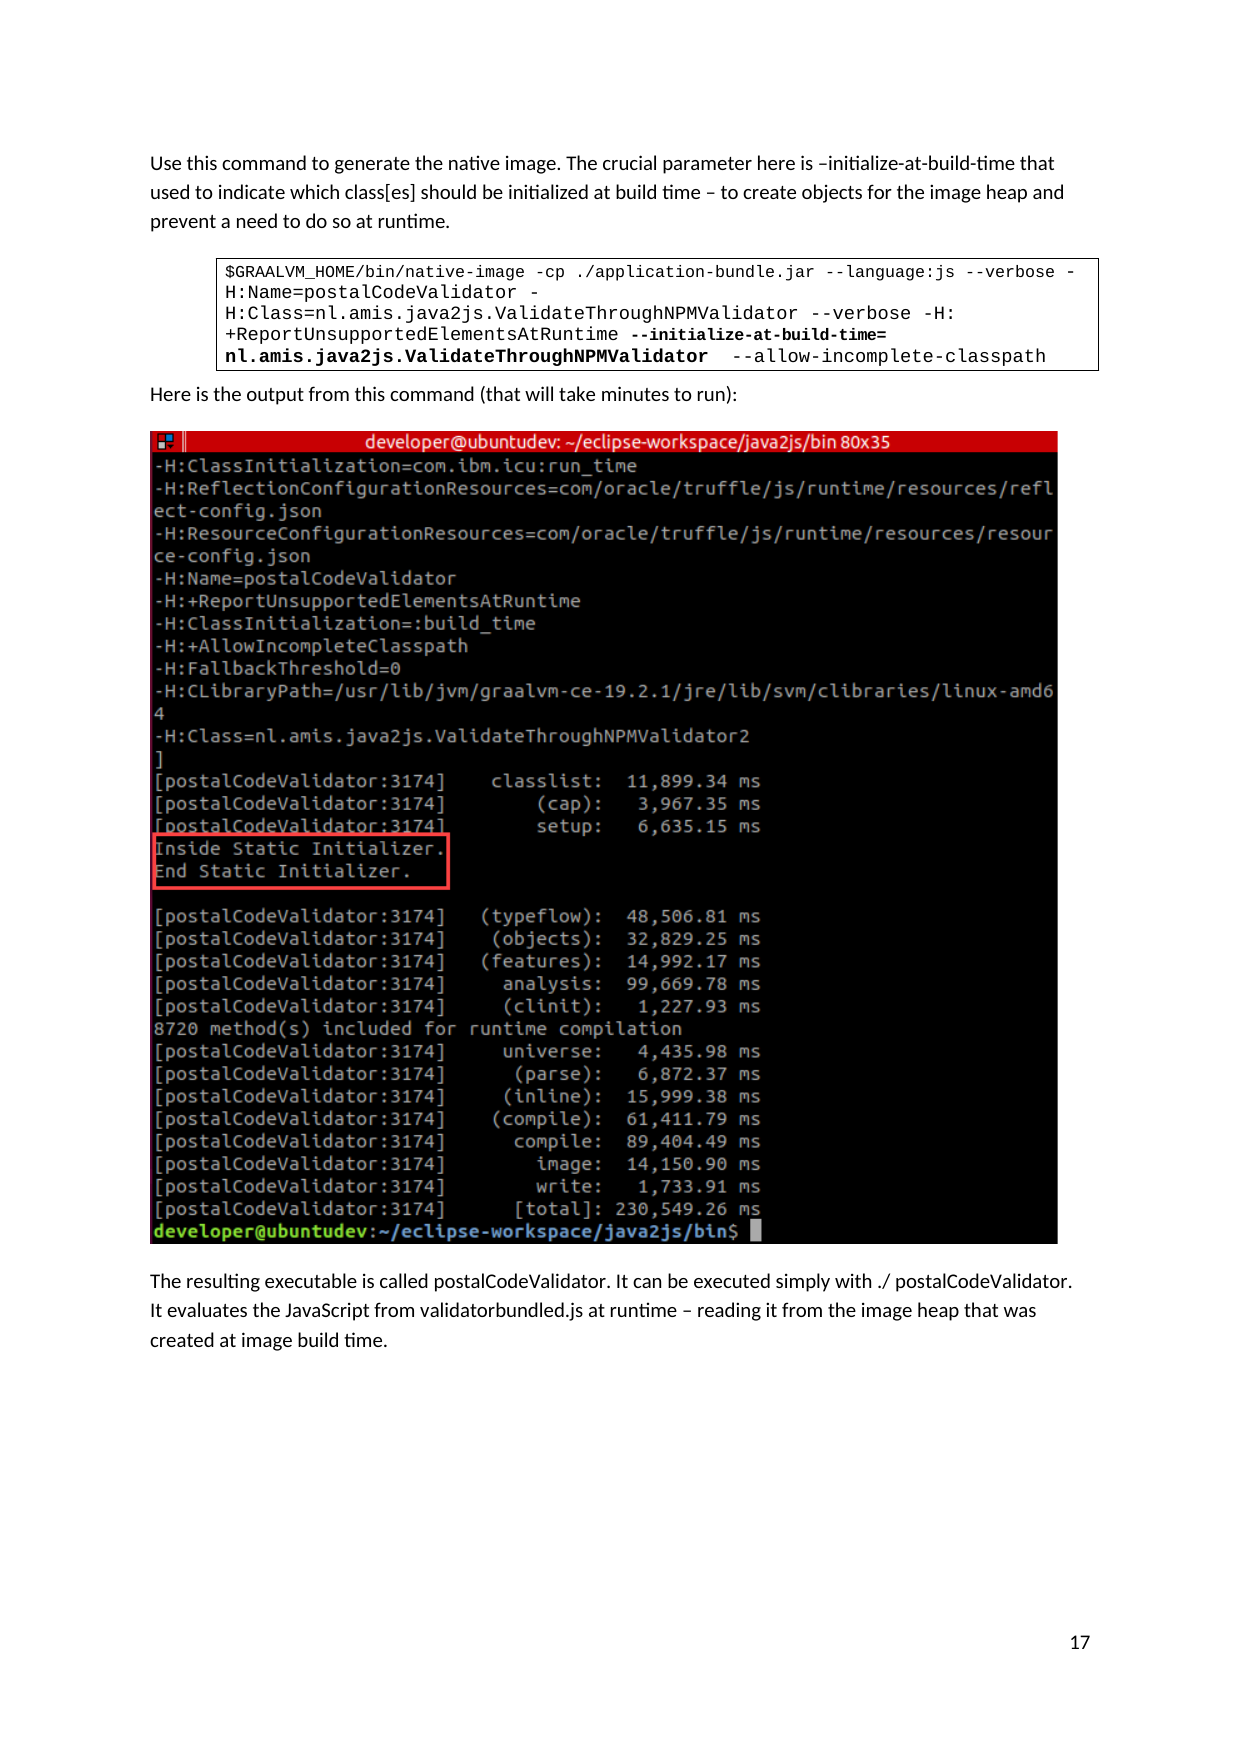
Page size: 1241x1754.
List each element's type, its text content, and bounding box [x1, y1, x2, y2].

text Here is the output from this command (that will take minutes to run): [150, 381, 1090, 407]
text Use this command to generate the native image. The crucial parameter here is –initialize-at-build-time that used to indicate which class[es] should be initialized at build time – to create objects for the image heap and prevent a need to do so at runtime. [150, 150, 1090, 234]
text The resulting executable is called postalCodeValidator. It can be executed simply with ./ postalCodeValidator. It evaluates the JavaScript from validatorbundled.js at runtime – reading it from the image heap that was created at image build time. [150, 1268, 1090, 1352]
text $GRAALVM_HOME/bin/native-image -cp ./application-bundle.jar --language:js --verbose -H:Name=postalCodeValidator -H:Class=nl.amis.java2js.ValidateThroughNPMValidator --verbose -H:+ReportUnsupportedElementsAtRuntime --initialize-at-build-time= nl.amis.java2js.ValidateThroughNPMValidator --allow-incomplete-classpath [217, 259, 1098, 370]
picture [150, 431, 1058, 1244]
